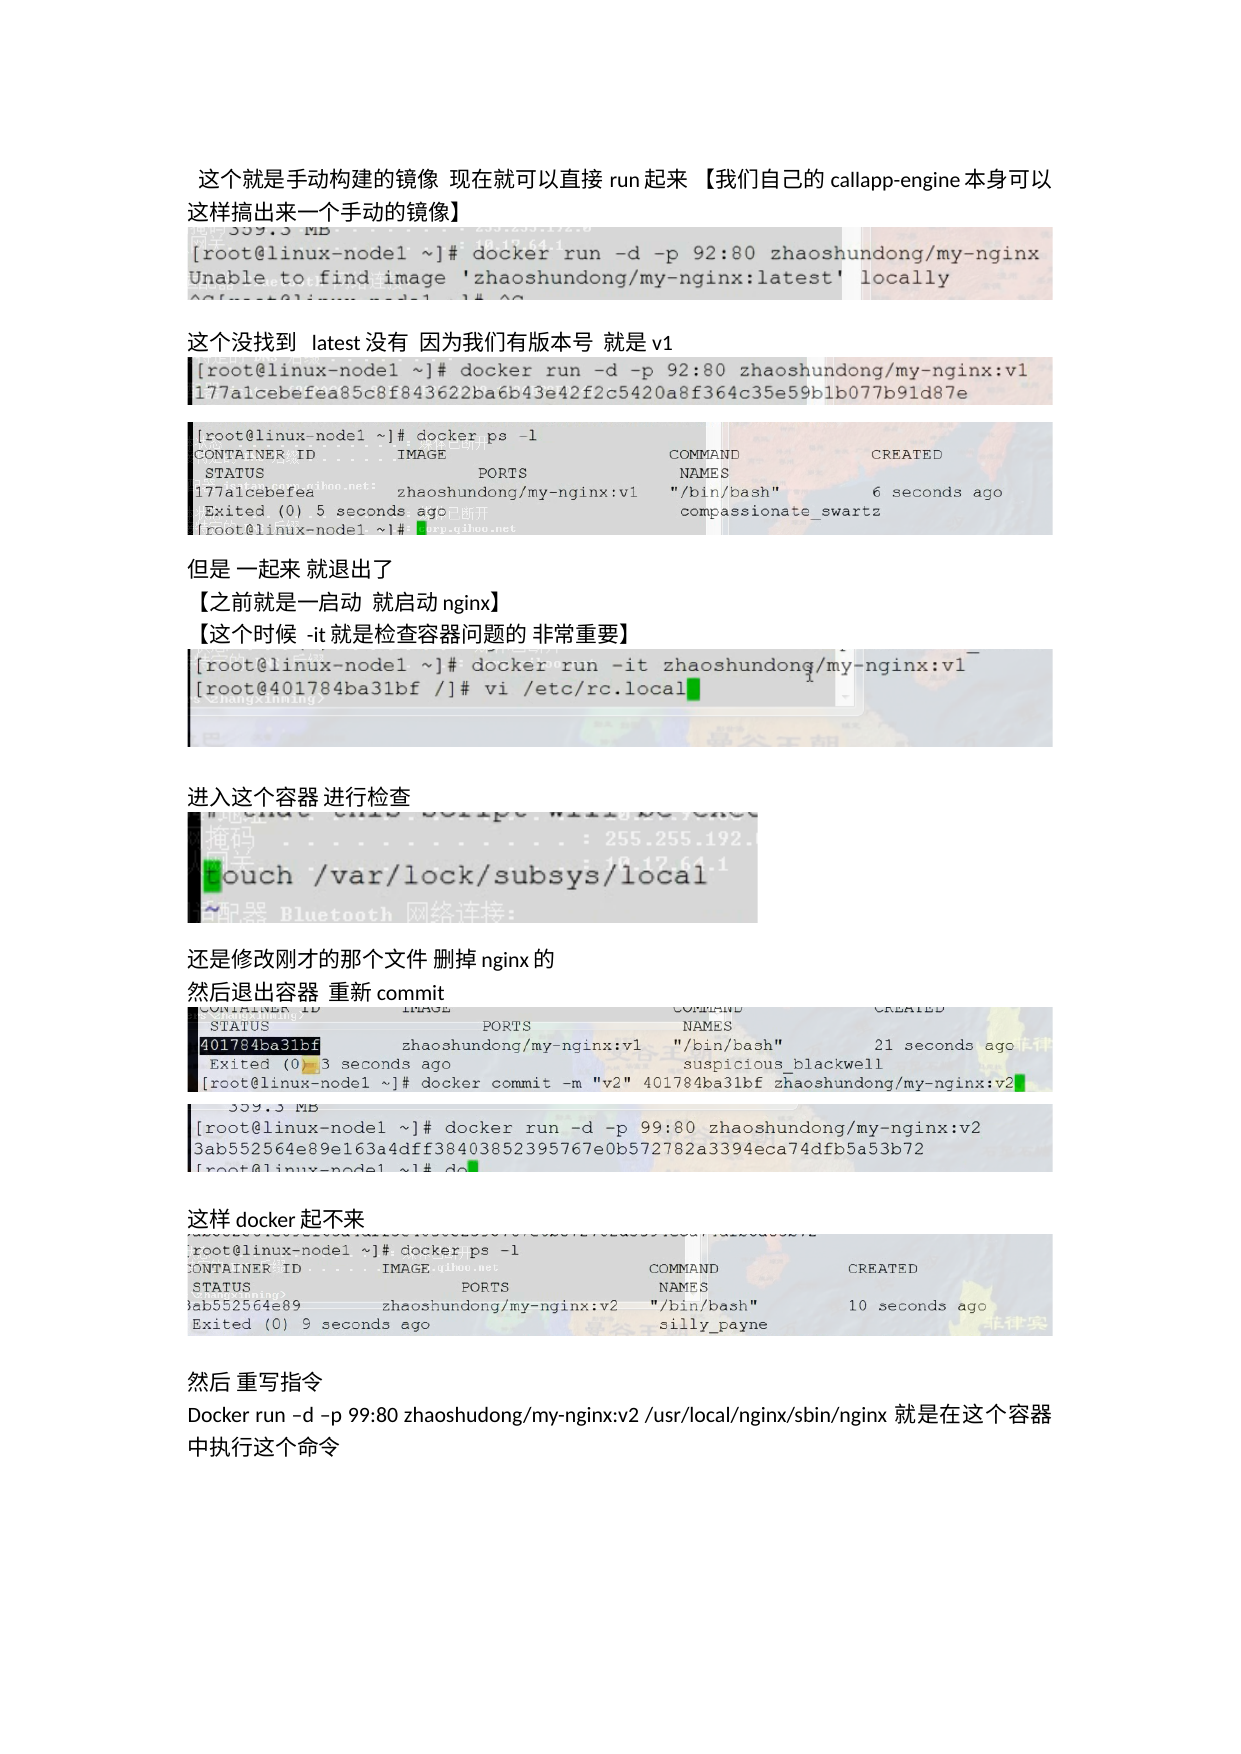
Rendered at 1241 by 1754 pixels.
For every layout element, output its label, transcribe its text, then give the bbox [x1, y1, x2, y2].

text 【之前就是一启动 就启动nginx】 [187, 584, 1053, 617]
picture [187, 812, 758, 923]
picture [187, 1234, 1053, 1336]
text 还是修改刚才的那个文件 删掉nginx的 [187, 942, 1053, 974]
text 这样docker起不来 [187, 1202, 1053, 1234]
picture [187, 1104, 1053, 1172]
text 然后 重写指令 [187, 1364, 1053, 1397]
picture [187, 649, 1053, 747]
text 然后退出容器 重新commit [187, 974, 1053, 1007]
picture [187, 357, 1053, 405]
picture [187, 1007, 1053, 1092]
picture [187, 227, 1053, 300]
text 但是 一起来 就退出了 [187, 552, 1053, 584]
text 这个没找到 latest 没有 因为我们有版本号 就是v1 [187, 324, 1053, 357]
text 进入这个容器 进行检查 [187, 779, 1053, 812]
text Docker run –d –p 99:80 zhaoshudong/my-nginx:v2 /usr/local/nginx/sbin/nginx 就是在这个容器中执行这个命令 [187, 1397, 1053, 1462]
text 这个就是手动构建的镜像 现在就可以直接run起来 【我们自己的callapp-engine本身可以这样搞出来一个手动的镜像】 [187, 162, 1053, 227]
text 【这个时候 -it就是检查容器问题的 非常重要】 [187, 617, 1053, 649]
picture [187, 422, 1053, 535]
